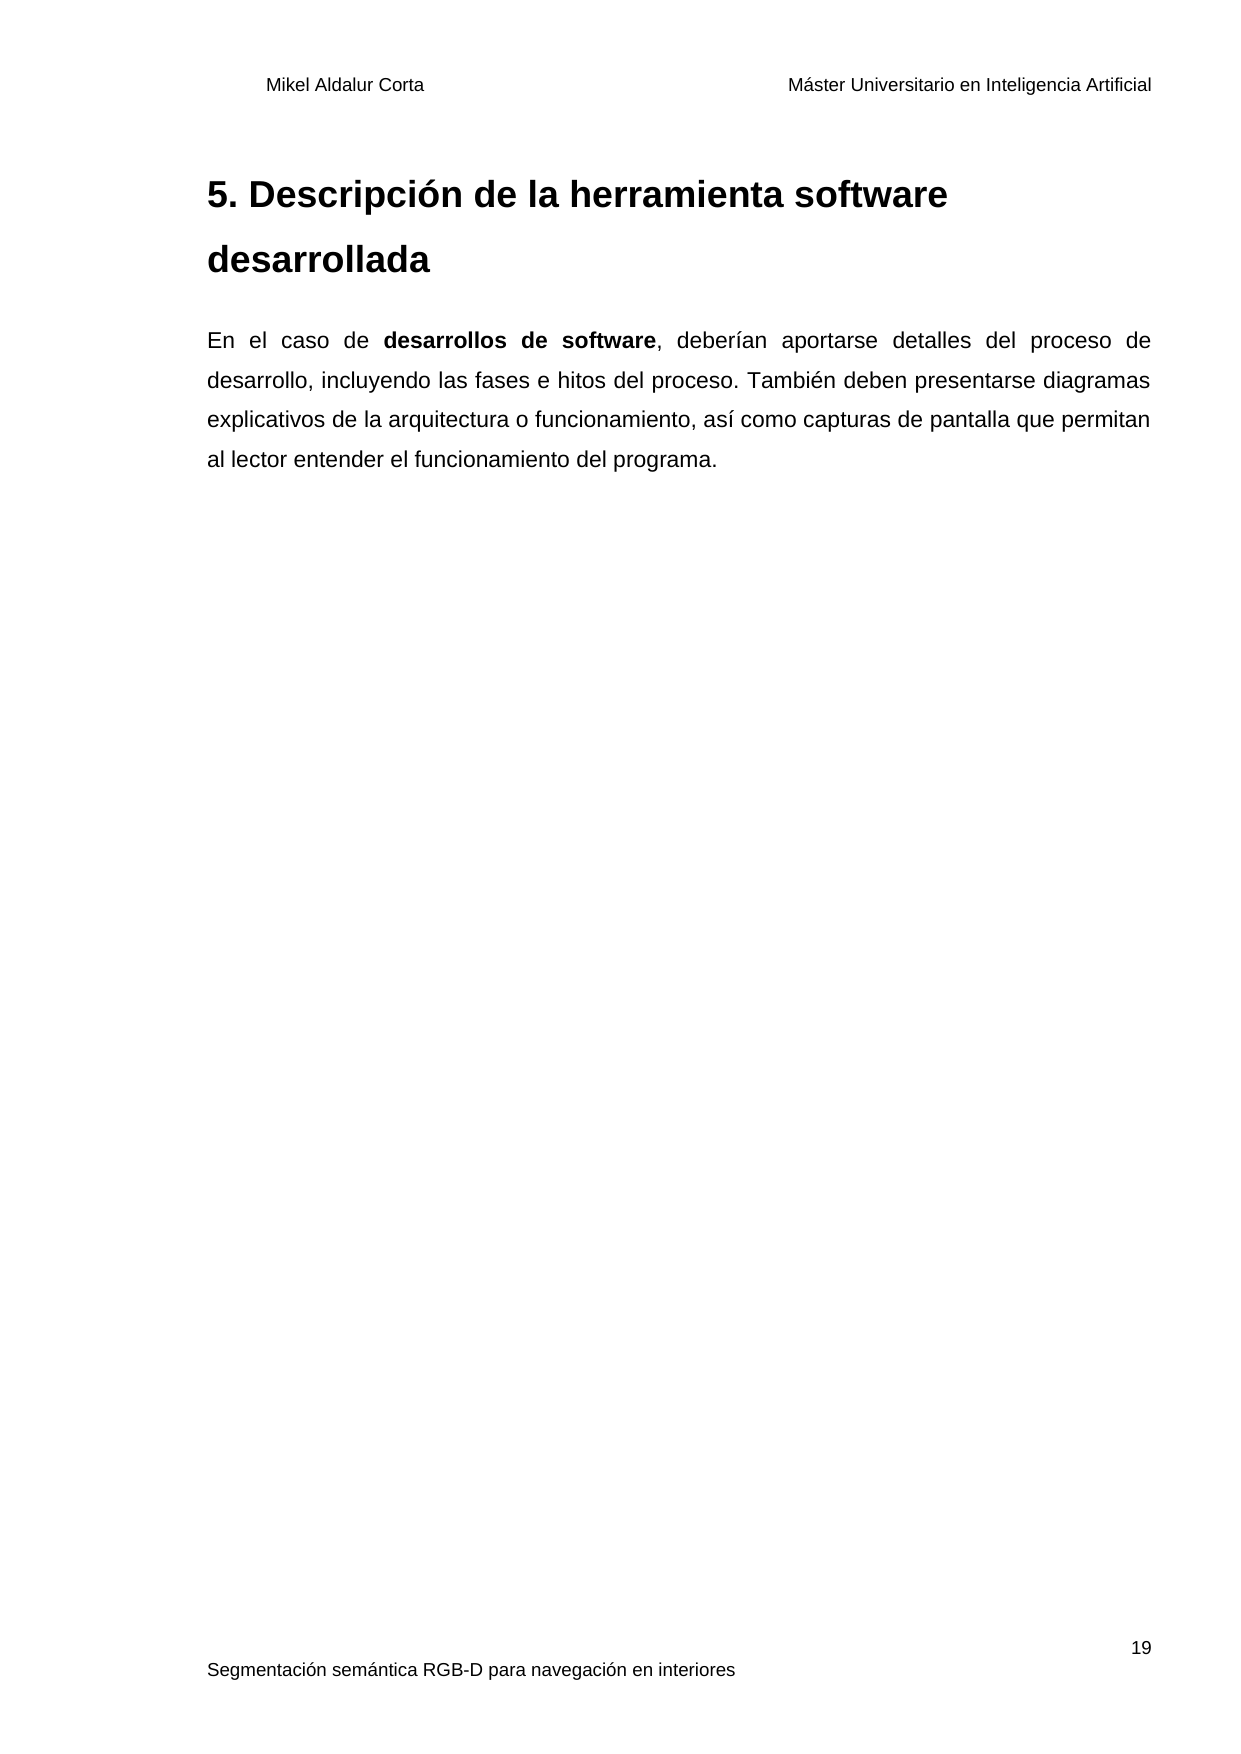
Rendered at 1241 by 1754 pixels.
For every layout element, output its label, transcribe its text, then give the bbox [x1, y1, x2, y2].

subtitle 5. Descripción de la herramienta software desarrollada [207, 173, 1152, 281]
text En el caso de desarrollos de software, deberían aportarse detalles del proceso de desarrollo, incluyendo las fases e hitos del proceso. También deben presentarse diagramas explicativos de la arquitectura o funcionamiento, así como capturas de pantalla que permitan al lector entender el funcionamiento del programa. [207, 327, 1152, 472]
